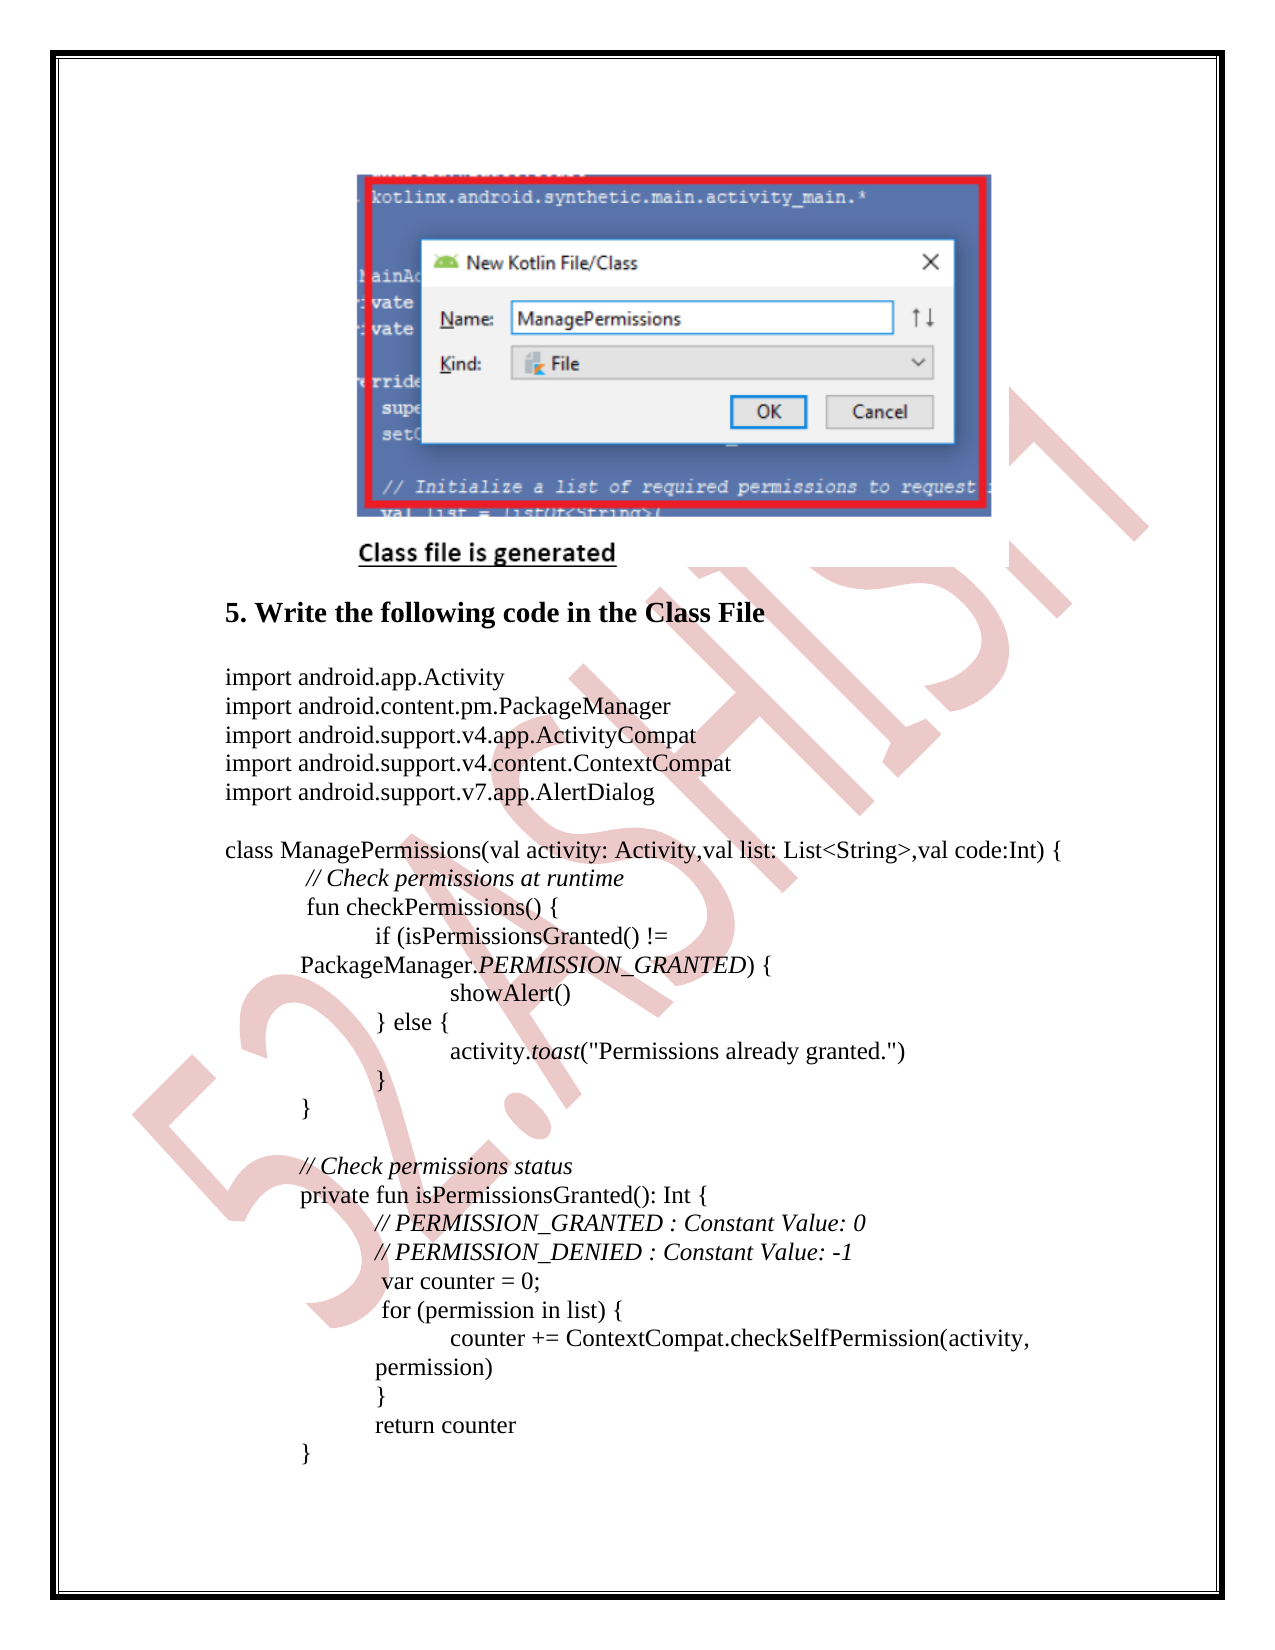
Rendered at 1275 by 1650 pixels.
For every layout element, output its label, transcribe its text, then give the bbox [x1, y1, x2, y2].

text activity.toast("Permissions already granted.") [375, 1036, 1125, 1065]
text import android.support.v4.app.ActivityCompat [225, 720, 1125, 748]
text 5. Write the following code in the Class File [225, 595, 1125, 629]
text } [300, 1438, 1125, 1467]
text // PERMISSION_GRANTED : Constant Value: 0 [300, 1208, 1125, 1237]
text } else { [300, 1007, 1125, 1036]
text return counter [300, 1410, 1125, 1438]
text import android.content.pm.PackageManager [225, 691, 1125, 720]
text class ManagePermissions(val activity: Activity,val list: List<String>,val code:Int) { [225, 835, 1125, 863]
text private fun isPermissionsGranted(): Int { [225, 1180, 1125, 1208]
text counter += ContextCompat.checkSelfPermission(activity, permission) [375, 1323, 1125, 1381]
text // Check permissions at runtime [225, 863, 1125, 892]
text import android.support.v4.content.ContextCompat [225, 748, 1125, 777]
picture [341, 150, 1009, 567]
text var counter = 0; [300, 1266, 1125, 1295]
text fun checkPermissions() { [225, 892, 1125, 921]
text // PERMISSION_DENIED : Constant Value: -1 [300, 1237, 1125, 1266]
text for (permission in list) { [300, 1295, 1125, 1323]
text } [300, 1381, 1125, 1410]
text // Check permissions status [225, 1151, 1125, 1180]
text showAlert() [375, 978, 1125, 1007]
text } [300, 1065, 1125, 1093]
text import android.app.Activity [225, 662, 1125, 691]
text if (isPermissionsGranted() != PackageManager.PERMISSION_GRANTED) { [300, 921, 1125, 978]
text import android.support.v7.app.AlertDialog [225, 777, 1125, 806]
text } [225, 1093, 1125, 1122]
